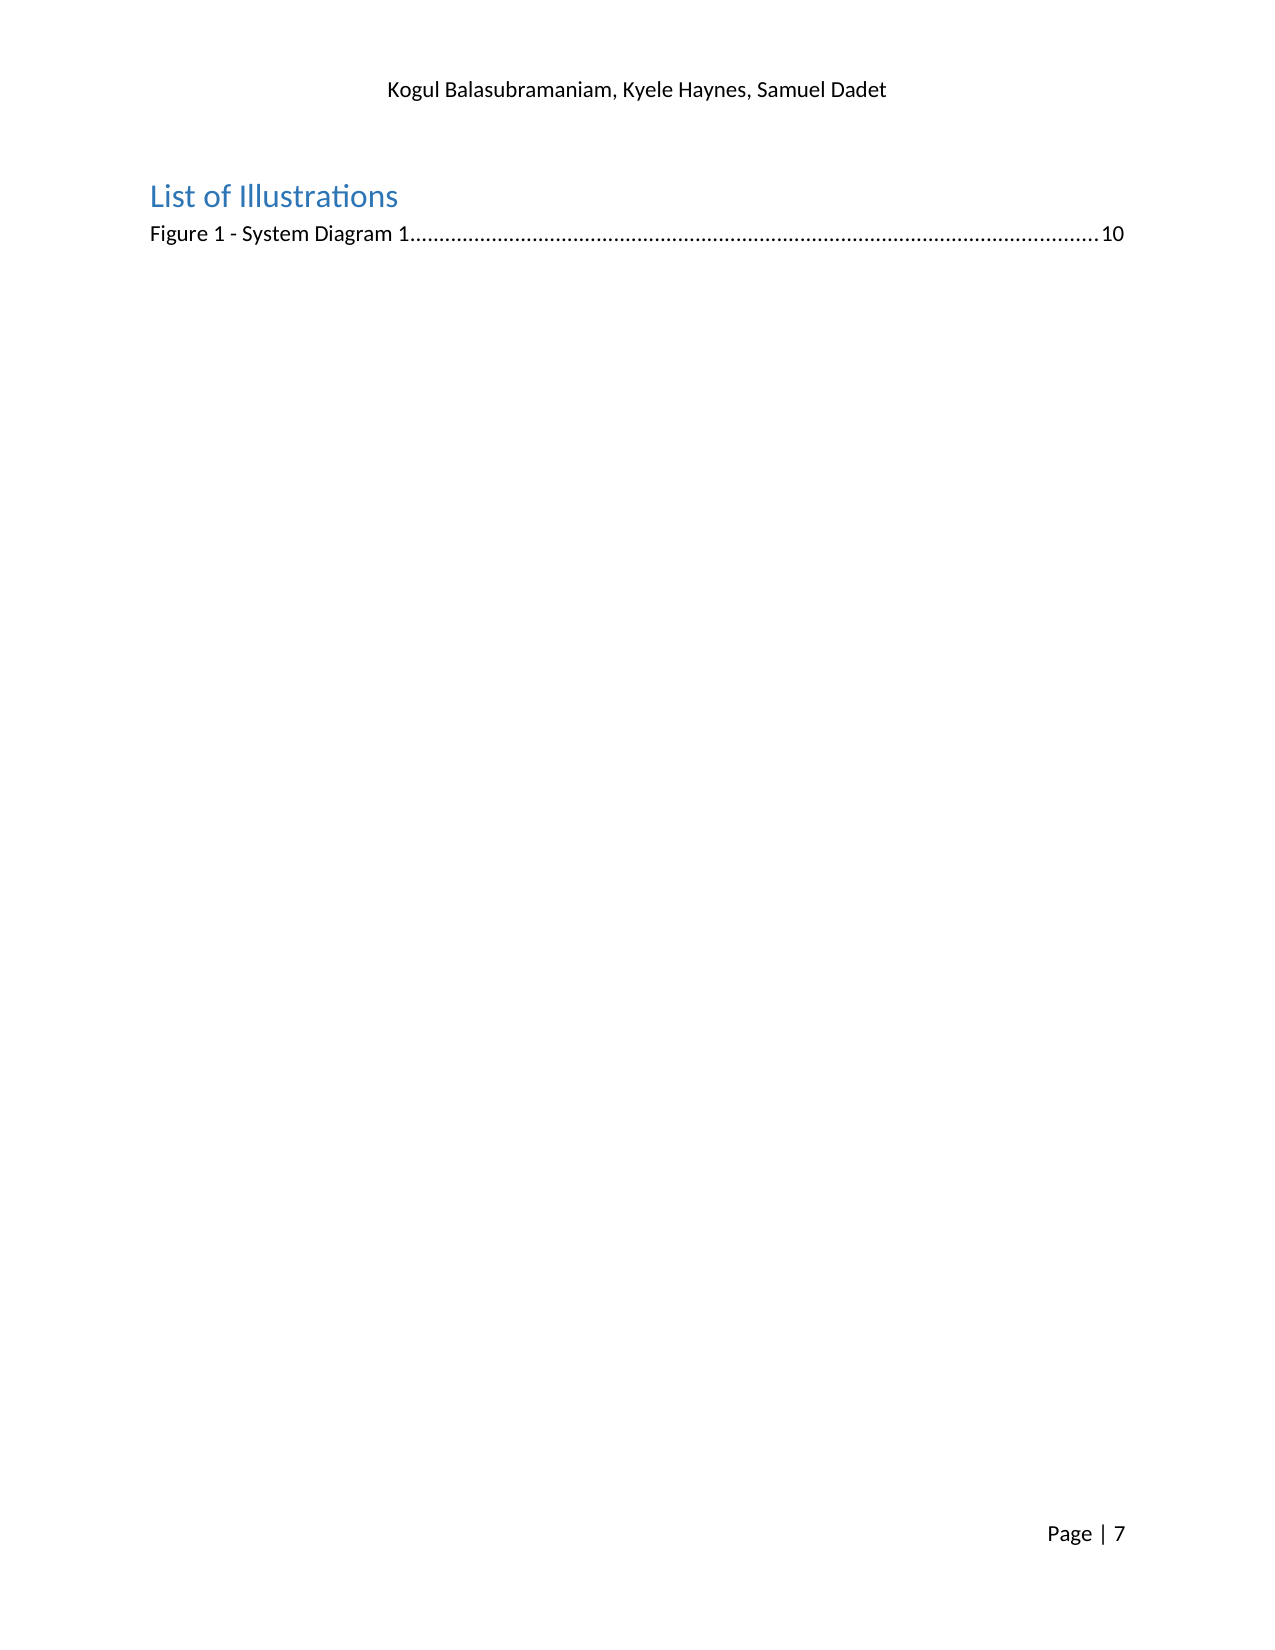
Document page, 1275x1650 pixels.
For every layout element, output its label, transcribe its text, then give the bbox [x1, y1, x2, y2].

subtitle List of Illustrations [150, 175, 1125, 216]
text Figure 1 - System Diagram 1 10 [150, 219, 1125, 247]
